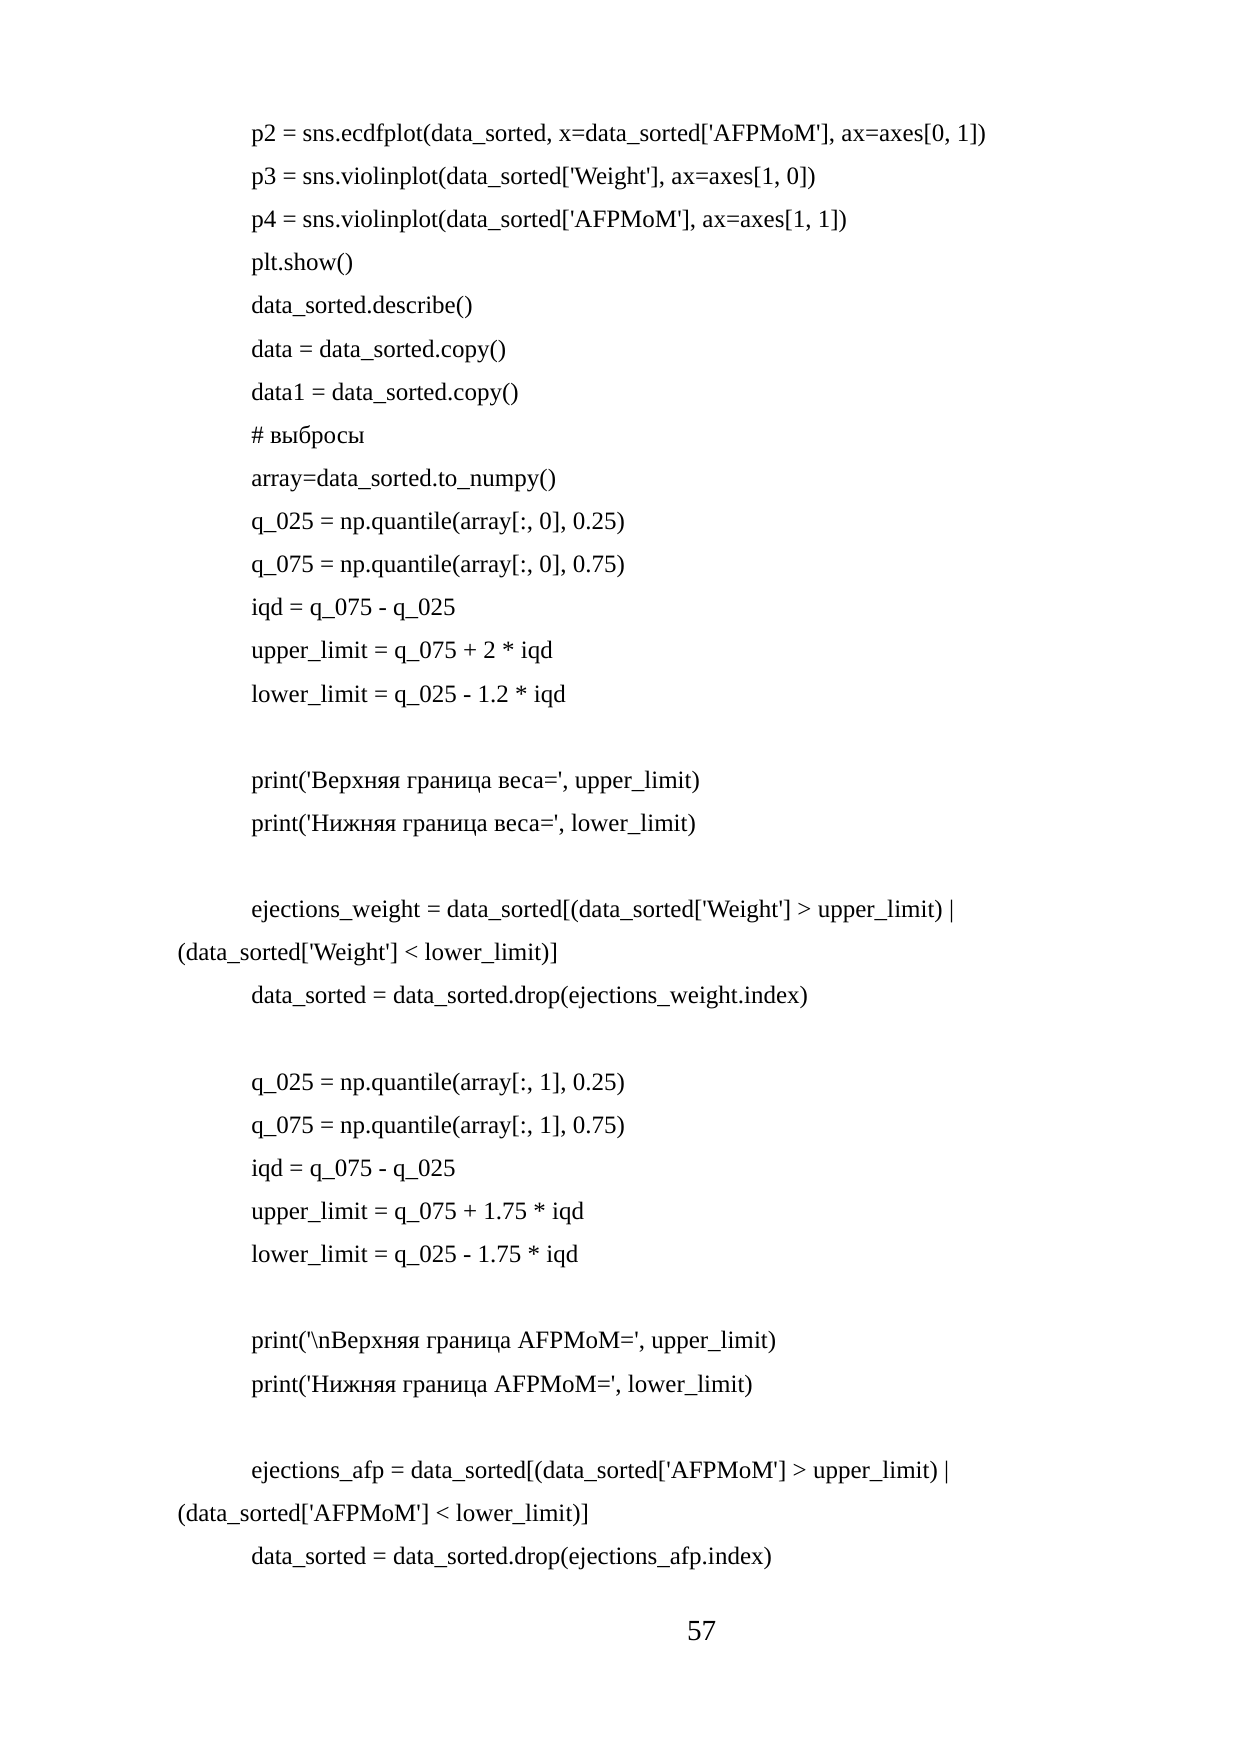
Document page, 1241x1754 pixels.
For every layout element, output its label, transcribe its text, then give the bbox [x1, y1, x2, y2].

text print('Нижняя граница AFPMoM=', lower_limit) [177, 1369, 1152, 1397]
text data_sorted = data_sorted.drop(ejections_weight.index) [177, 981, 1152, 1009]
text iqd = q_075 - q_025 [177, 592, 1152, 621]
text q_025 = np.quantile(array[:, 1], 0.25) [177, 1067, 1152, 1096]
text q_025 = np.quantile(array[:, 0], 0.25) [177, 506, 1152, 535]
text q_075 = np.quantile(array[:, 0], 0.75) [177, 549, 1152, 578]
text upper_limit = q_075 + 2 * iqd [177, 636, 1152, 664]
text p4 = sns.violinplot(data_sorted['AFPMoM'], ax=axes[1, 1]) [177, 204, 1152, 233]
text plt.show() [177, 247, 1152, 276]
text print('Нижняя граница веса=', lower_limit) [177, 808, 1152, 837]
text # выбросы [177, 420, 1152, 449]
text data_sorted.describe() [177, 291, 1152, 319]
text data = data_sorted.copy() [177, 334, 1152, 362]
text q_075 = np.quantile(array[:, 1], 0.75) [177, 1110, 1152, 1139]
text lower_limit = q_025 - 1.2 * iqd [177, 679, 1152, 707]
text data1 = data_sorted.copy() [177, 377, 1152, 406]
text array=data_sorted.to_numpy() [177, 463, 1152, 492]
text ejections_afp = data_sorted[(data_sorted['AFPMoM'] > upper_limit) | (data_sorted['AFPMoM'] < lower_limit)] [177, 1455, 1152, 1527]
text p3 = sns.violinplot(data_sorted['Weight'], ax=axes[1, 0]) [177, 161, 1152, 190]
text lower_limit = q_025 - 1.75 * iqd [177, 1239, 1152, 1268]
text data_sorted = data_sorted.drop(ejections_afp.index) [177, 1541, 1152, 1570]
text print('\nВерхняя граница AFPMoM=', upper_limit) [177, 1326, 1152, 1354]
text upper_limit = q_075 + 1.75 * iqd [177, 1196, 1152, 1225]
text p2 = sns.ecdfplot(data_sorted, x=data_sorted['AFPMoM'], ax=axes[0, 1]) [177, 118, 1152, 147]
text iqd = q_075 - q_025 [177, 1153, 1152, 1182]
text print('Верхняя граница веса=', upper_limit) [177, 765, 1152, 794]
text ejections_weight = data_sorted[(data_sorted['Weight'] > upper_limit) | (data_sorted['Weight'] < lower_limit)] [177, 894, 1152, 966]
